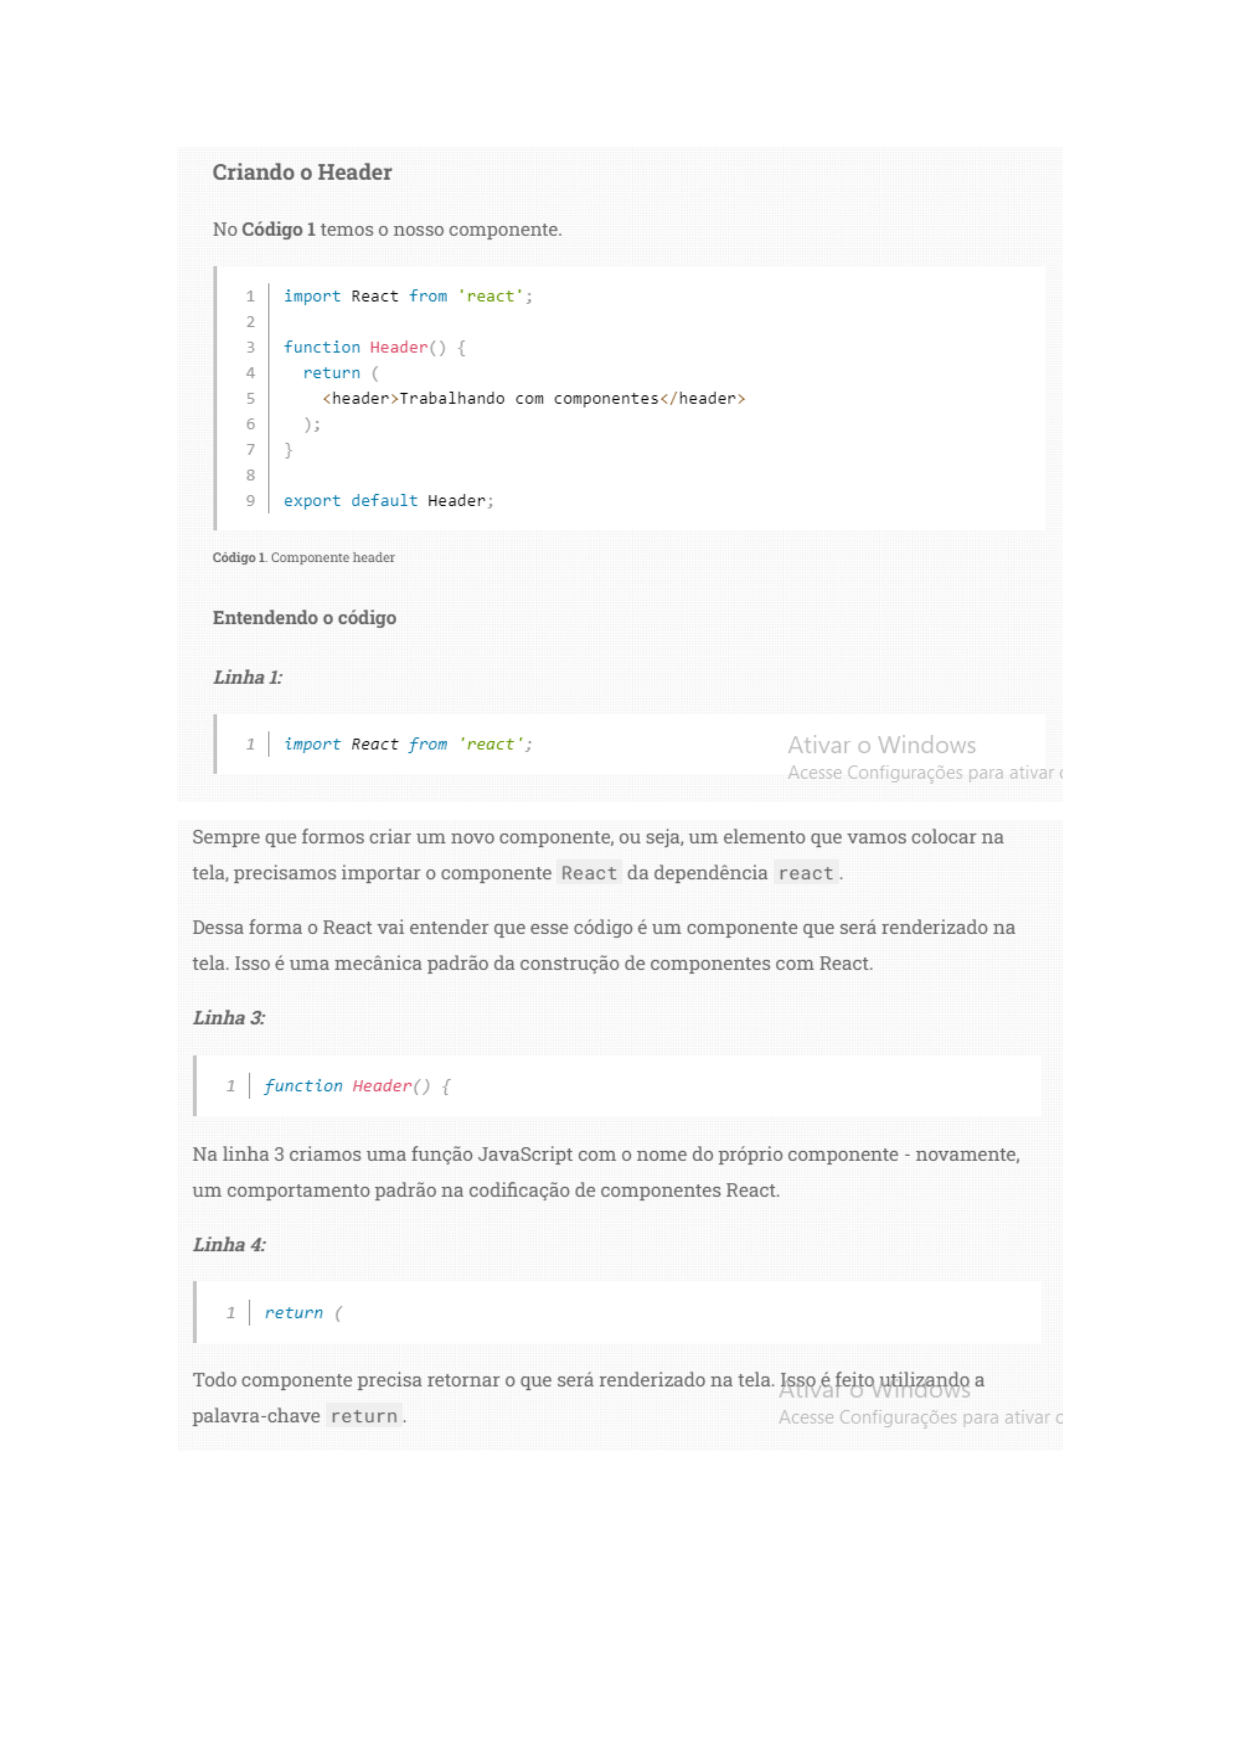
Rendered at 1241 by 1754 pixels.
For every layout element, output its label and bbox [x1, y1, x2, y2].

picture [177, 820, 1063, 1451]
picture [177, 147, 1063, 802]
